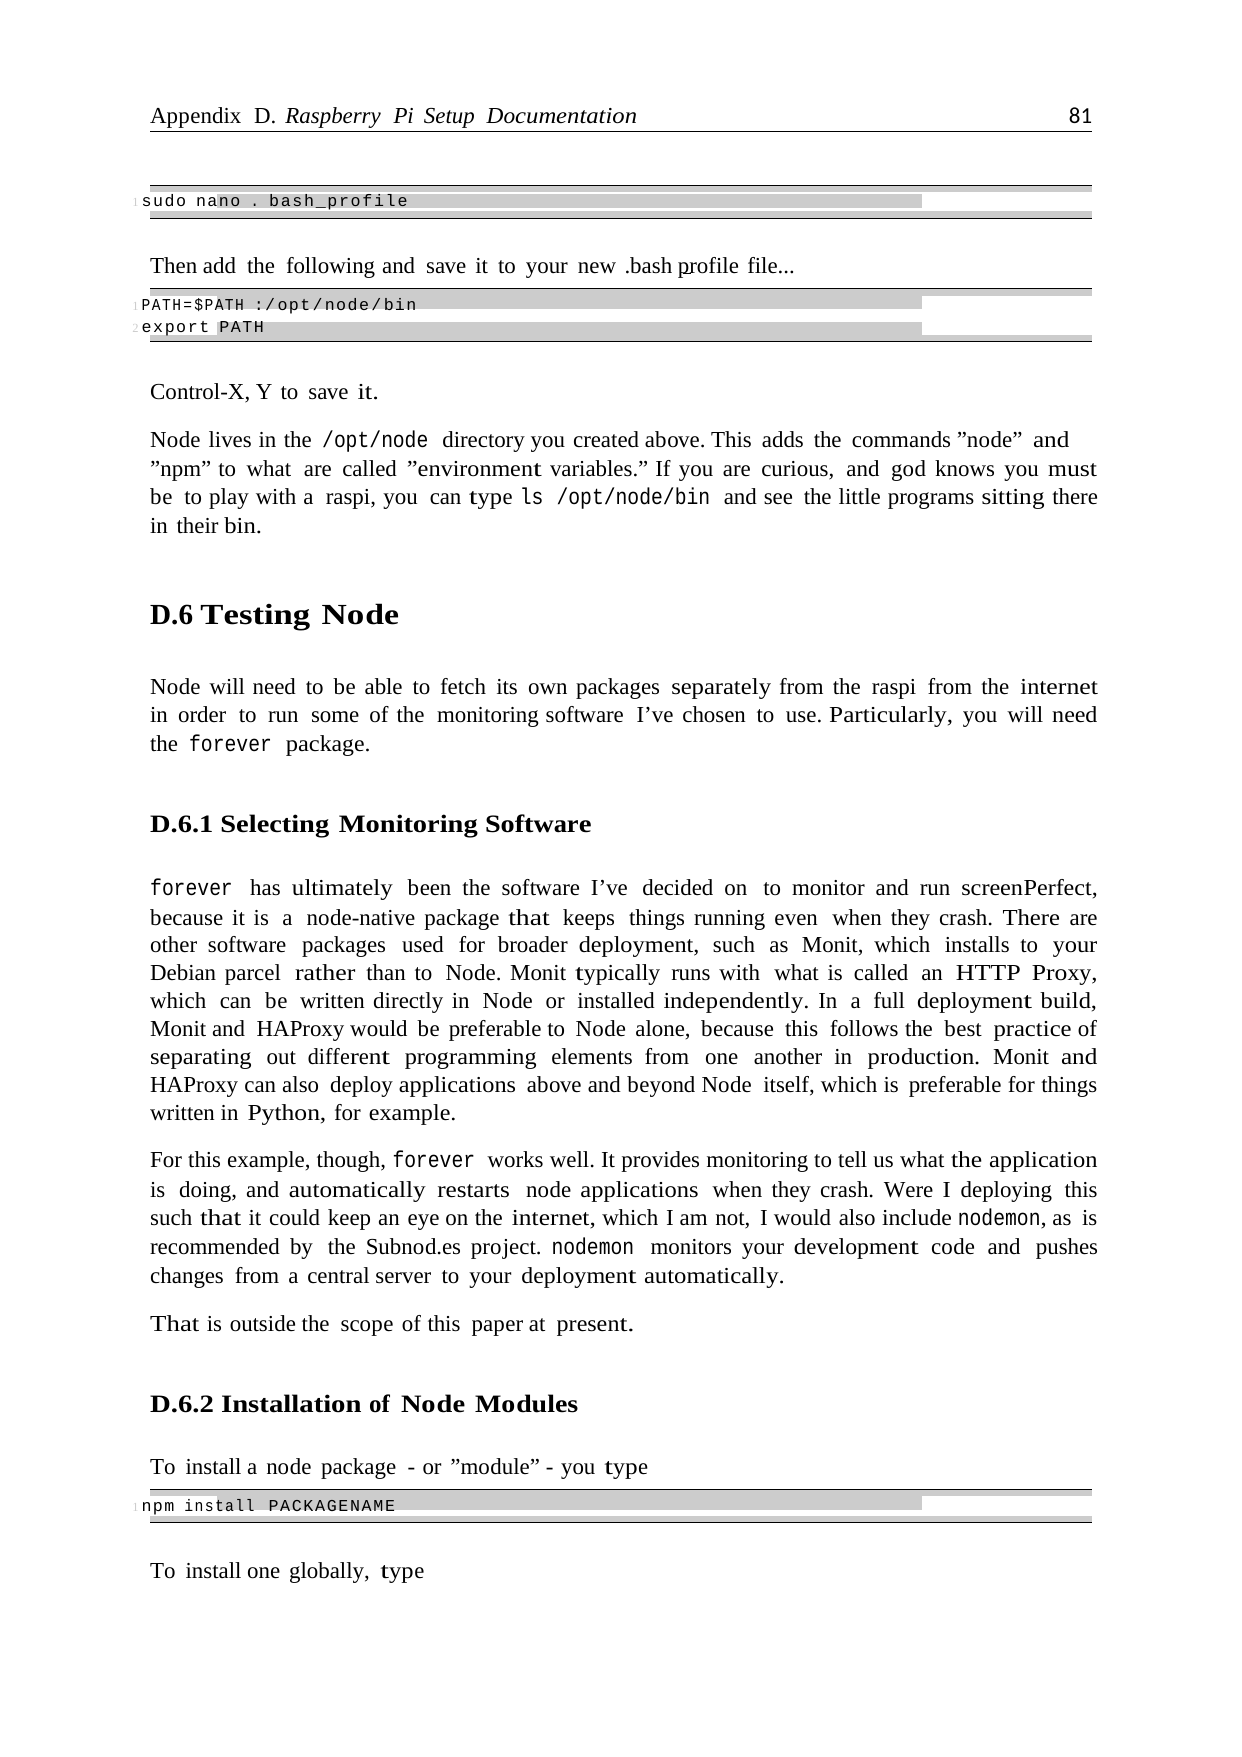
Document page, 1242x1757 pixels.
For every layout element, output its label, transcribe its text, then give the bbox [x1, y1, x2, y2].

text Node lives in the /opt/node directory you created above. This adds the commands ”node” and [150, 426, 1097, 454]
text D.6.2 Installation of Node Modules [150, 1389, 608, 1417]
text 1 sudo nano . bash_profile [132, 193, 1106, 212]
text ”npm” to what are called ”environment variables.” If you are curious, and god knows you must be to play with a raspi, you can type ls /opt/node/bin and see the little programs sitting there in their bin. [150, 455, 1098, 538]
text D.6.1 Selecting Monitoring Software [150, 809, 621, 838]
text To install a node package - or ”module” - you type [150, 1453, 663, 1479]
text Node will need to be able to fetch its own packages separately from the raspi from the internet in order to run some of the monitoring software I’ve chosen to use. Particularly, you will need the forever package. [150, 673, 1098, 758]
text 2 export PATH [132, 318, 1106, 337]
text That is outside the scope of this paper at present. [150, 1310, 654, 1337]
text D.6 Testing Node [150, 597, 439, 631]
text forever has ultimately been the software I’ve decided on to monitor and run screenPerfect, because it is a node-native package that keeps things running even when they crash. There are other software packages used for broader deployment, such as Monit, which installs to your Debian parcel rather than to Node. Monit typically runs with what is called an HTTP Proxy, which can be written directly in Node or installed independently. In a full deployment build, Monit and HAProxy would be preferable to Node alone, because this follows the best practice of separating out different programming elements from one another in production. Monit and HAProxy can also deploy applications above and beyond Node itself, which is preferable for things written in Python, for example. [150, 874, 1098, 1125]
text Control-X, Y to save it. [150, 378, 392, 404]
text 1 PATH=$PATH :/opt/node/bin [132, 297, 1106, 315]
text For this example, though, forever works well. It provides monitoring to tell us what the application is doing, and automatically restarts node applications when they crash. Were I deploying this such that it could keep an eye on the internet, which I am not, I would also include nodemon, as is recommended by the Subnod.es project. nodemon monitors your development code and pushes changes from a central server to your deployment automatically. [150, 1147, 1098, 1289]
text 1 npm install PACKAGENAME [132, 1497, 1106, 1516]
text To install one globally, type [150, 1557, 1106, 1583]
text Then add the following and save it to your new .bash profile file... [150, 252, 1106, 279]
